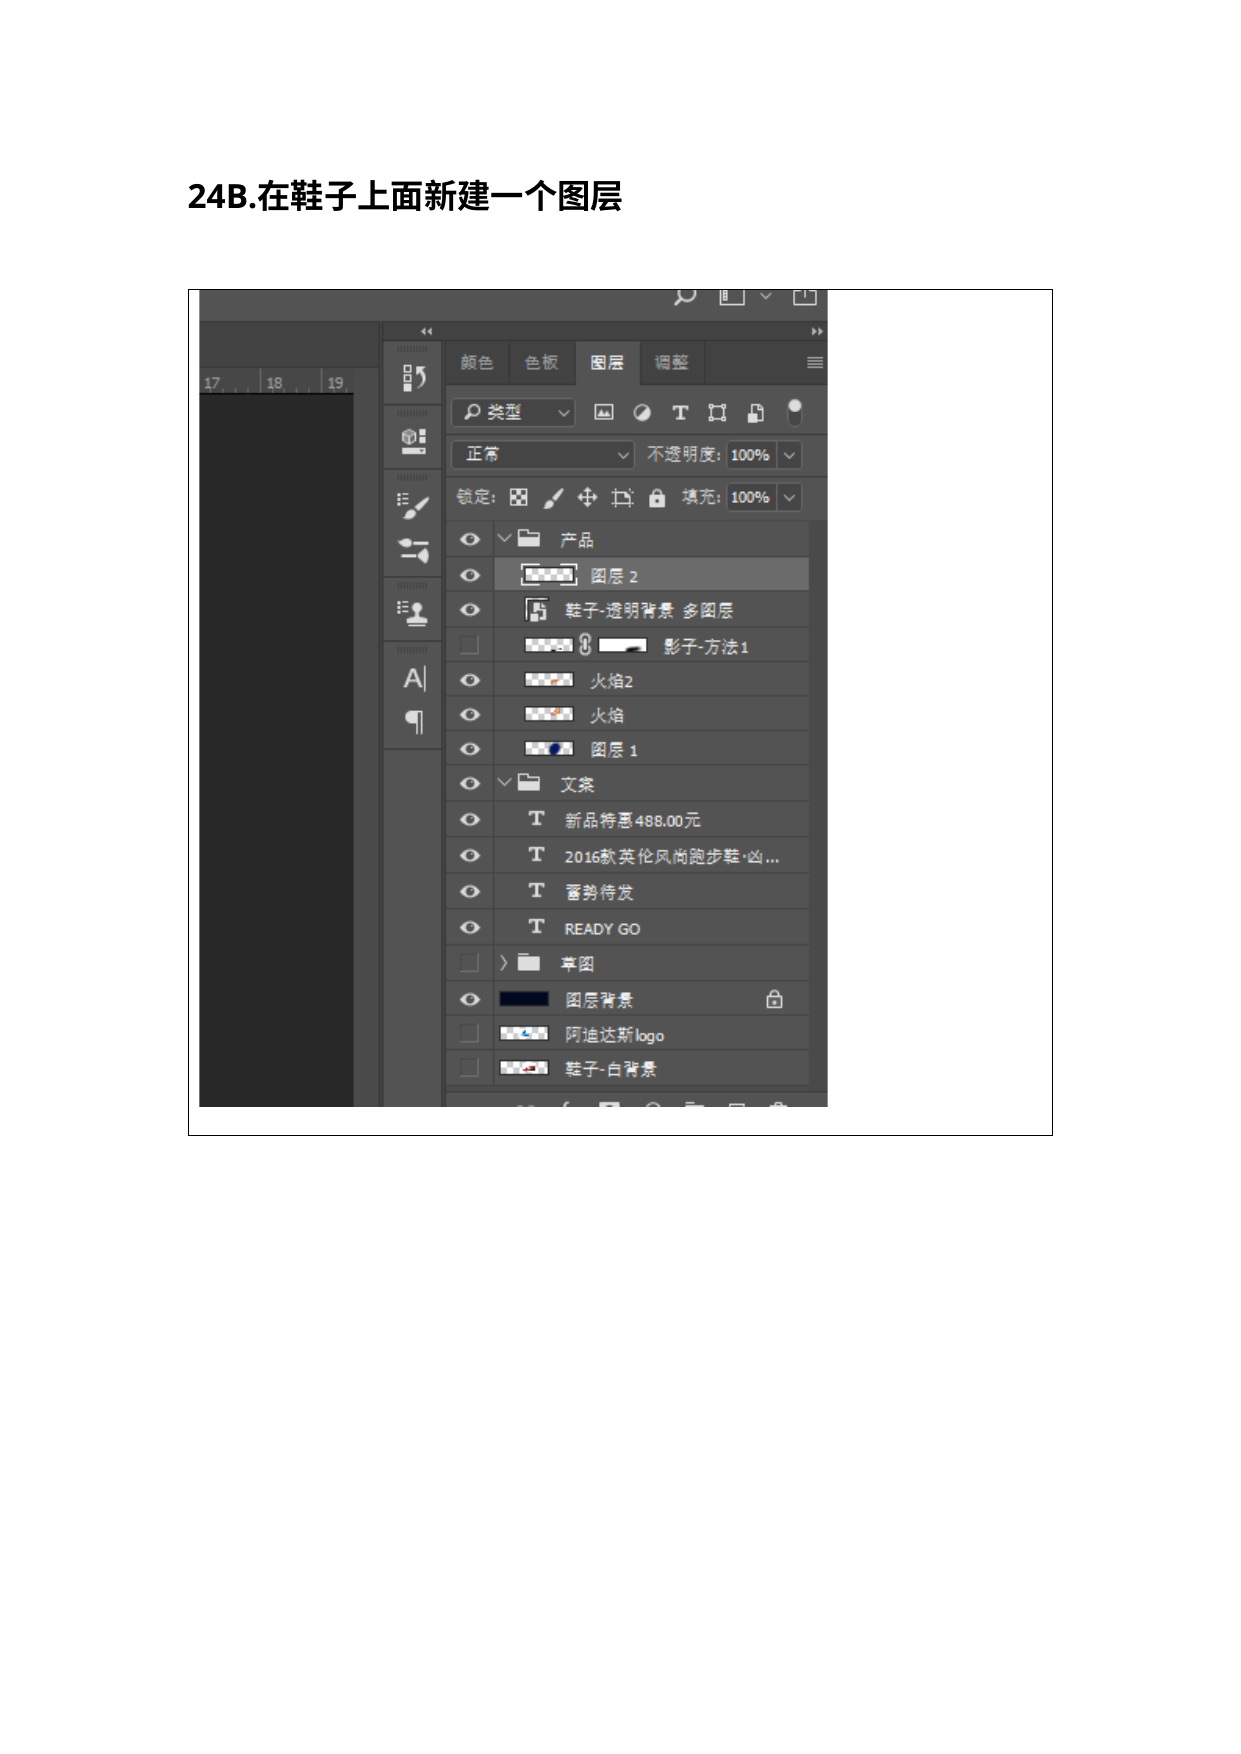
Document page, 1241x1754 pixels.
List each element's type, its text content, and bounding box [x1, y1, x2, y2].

picture [199, 290, 828, 1107]
table_header [189, 290, 1052, 1135]
subtitle 24B.在鞋子上面新建一个图层 [187, 162, 1053, 227]
